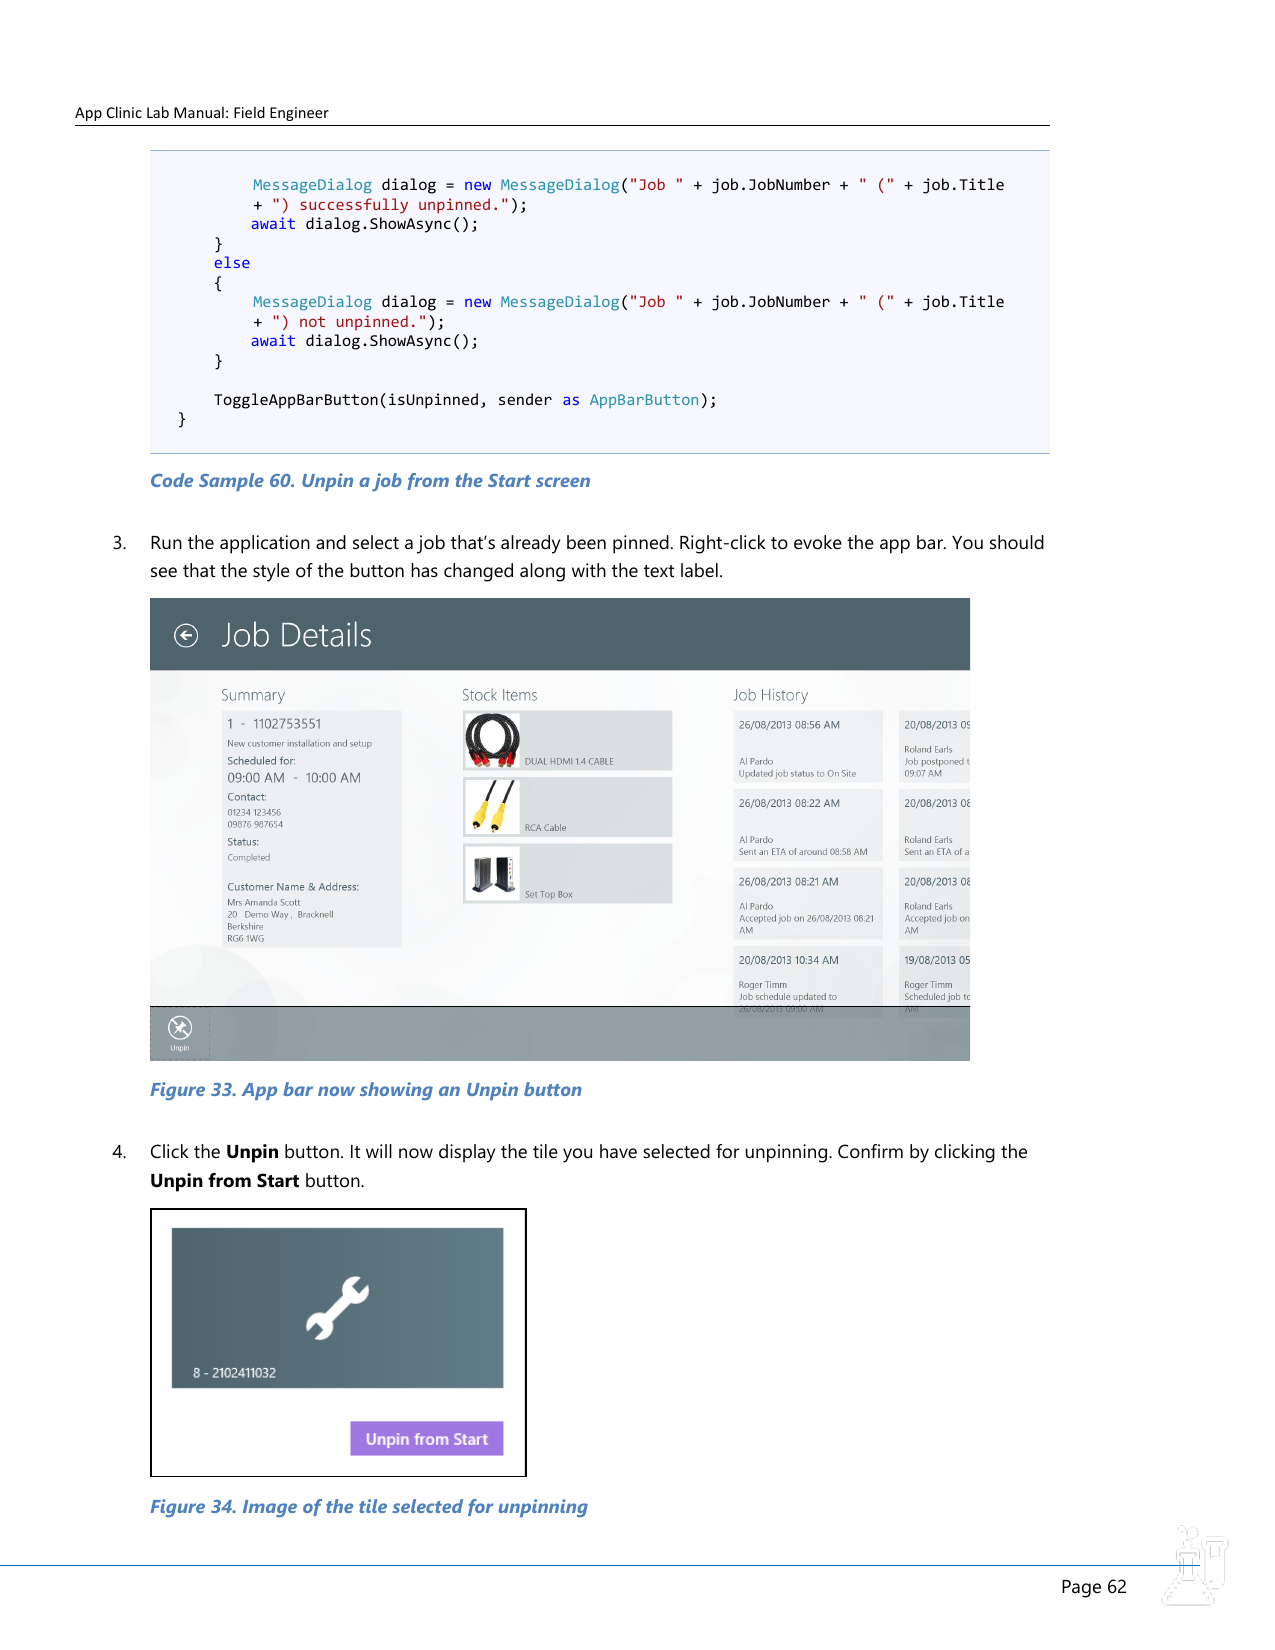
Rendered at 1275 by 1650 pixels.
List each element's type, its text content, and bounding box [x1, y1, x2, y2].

picture [152, 1210, 525, 1476]
picture [150, 598, 971, 1061]
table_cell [150, 151, 1050, 453]
list Run the application and select a job that’s already been pinned. Right-click to evoke the app bar. You should see that the style of the button has changed along with the text label. [112, 529, 1050, 583]
list Click the Unpin button. It will now display the tile you have selected for unpinning. Confirm by clicking the Unpin from Start button. [112, 1139, 1050, 1192]
